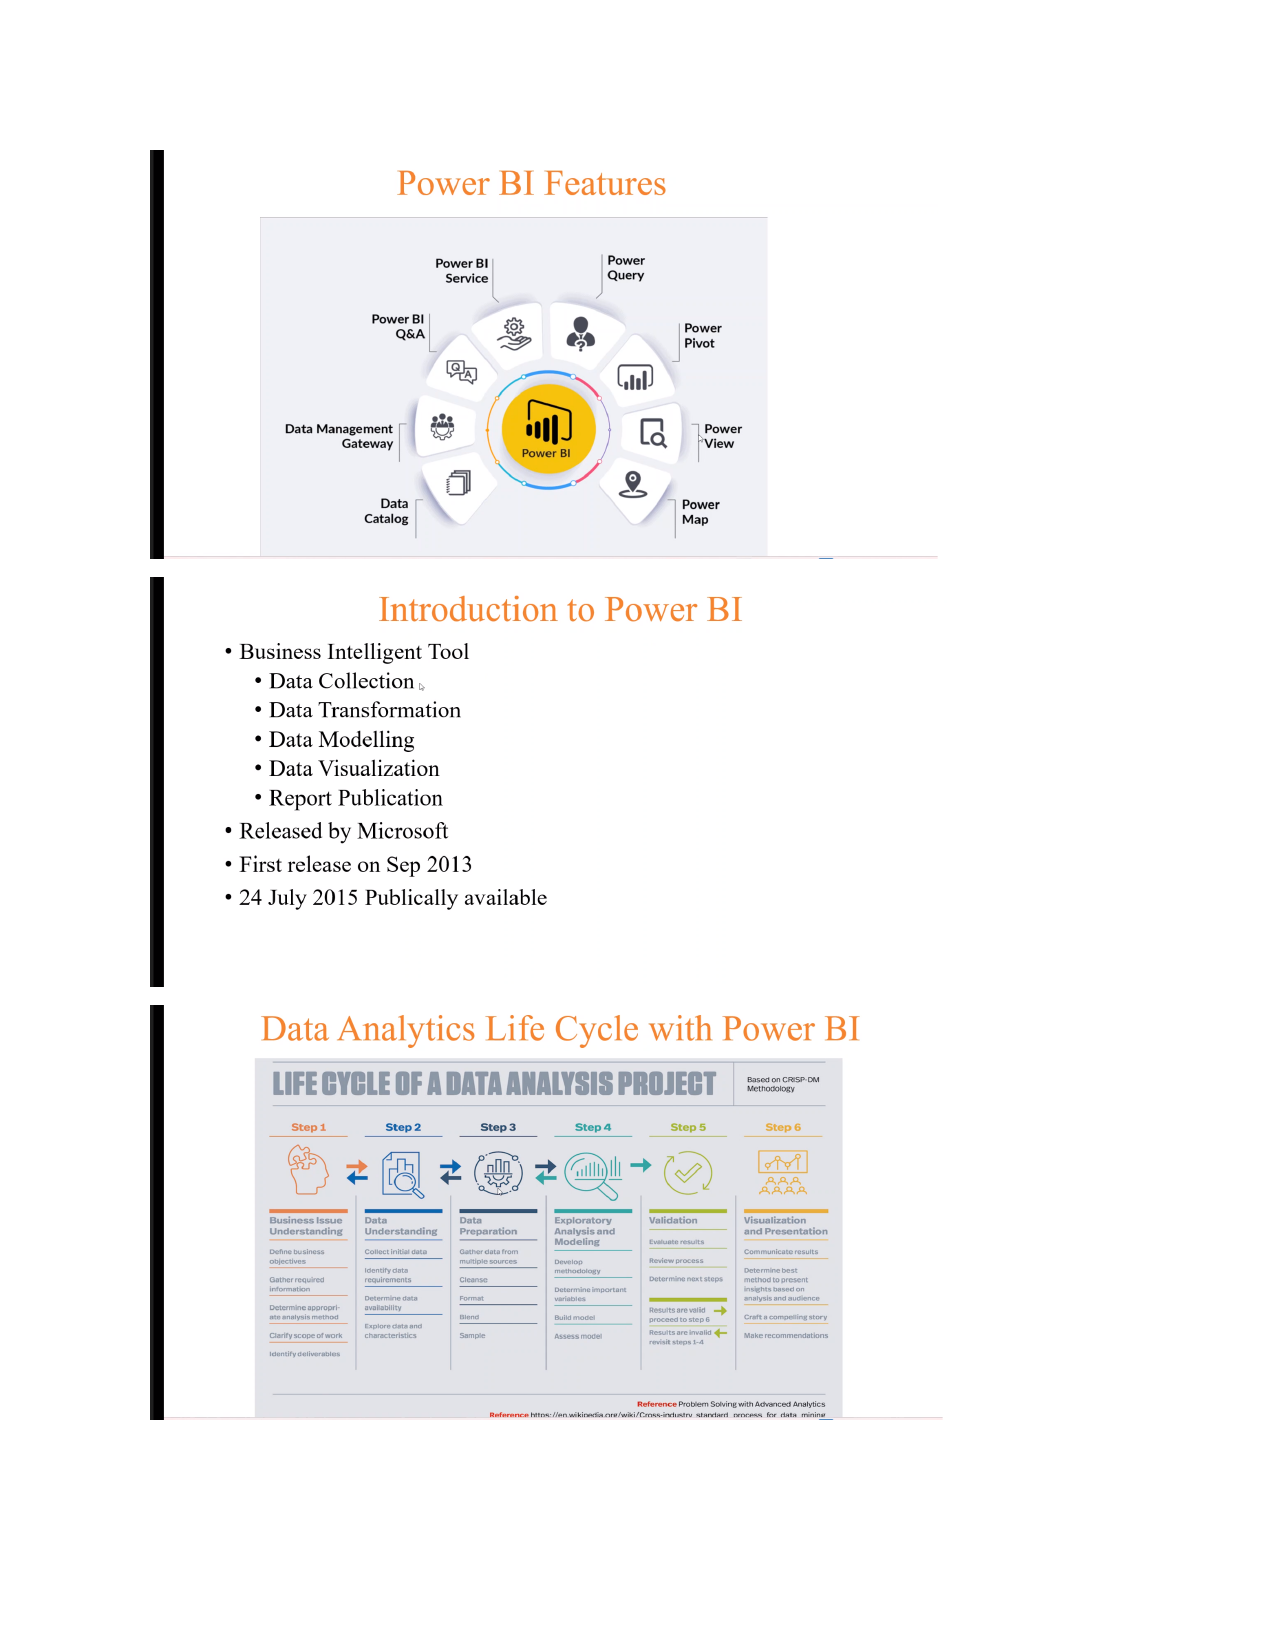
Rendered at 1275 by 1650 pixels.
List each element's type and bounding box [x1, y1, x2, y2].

picture [150, 1005, 943, 1420]
picture [150, 150, 938, 559]
picture [150, 577, 948, 987]
